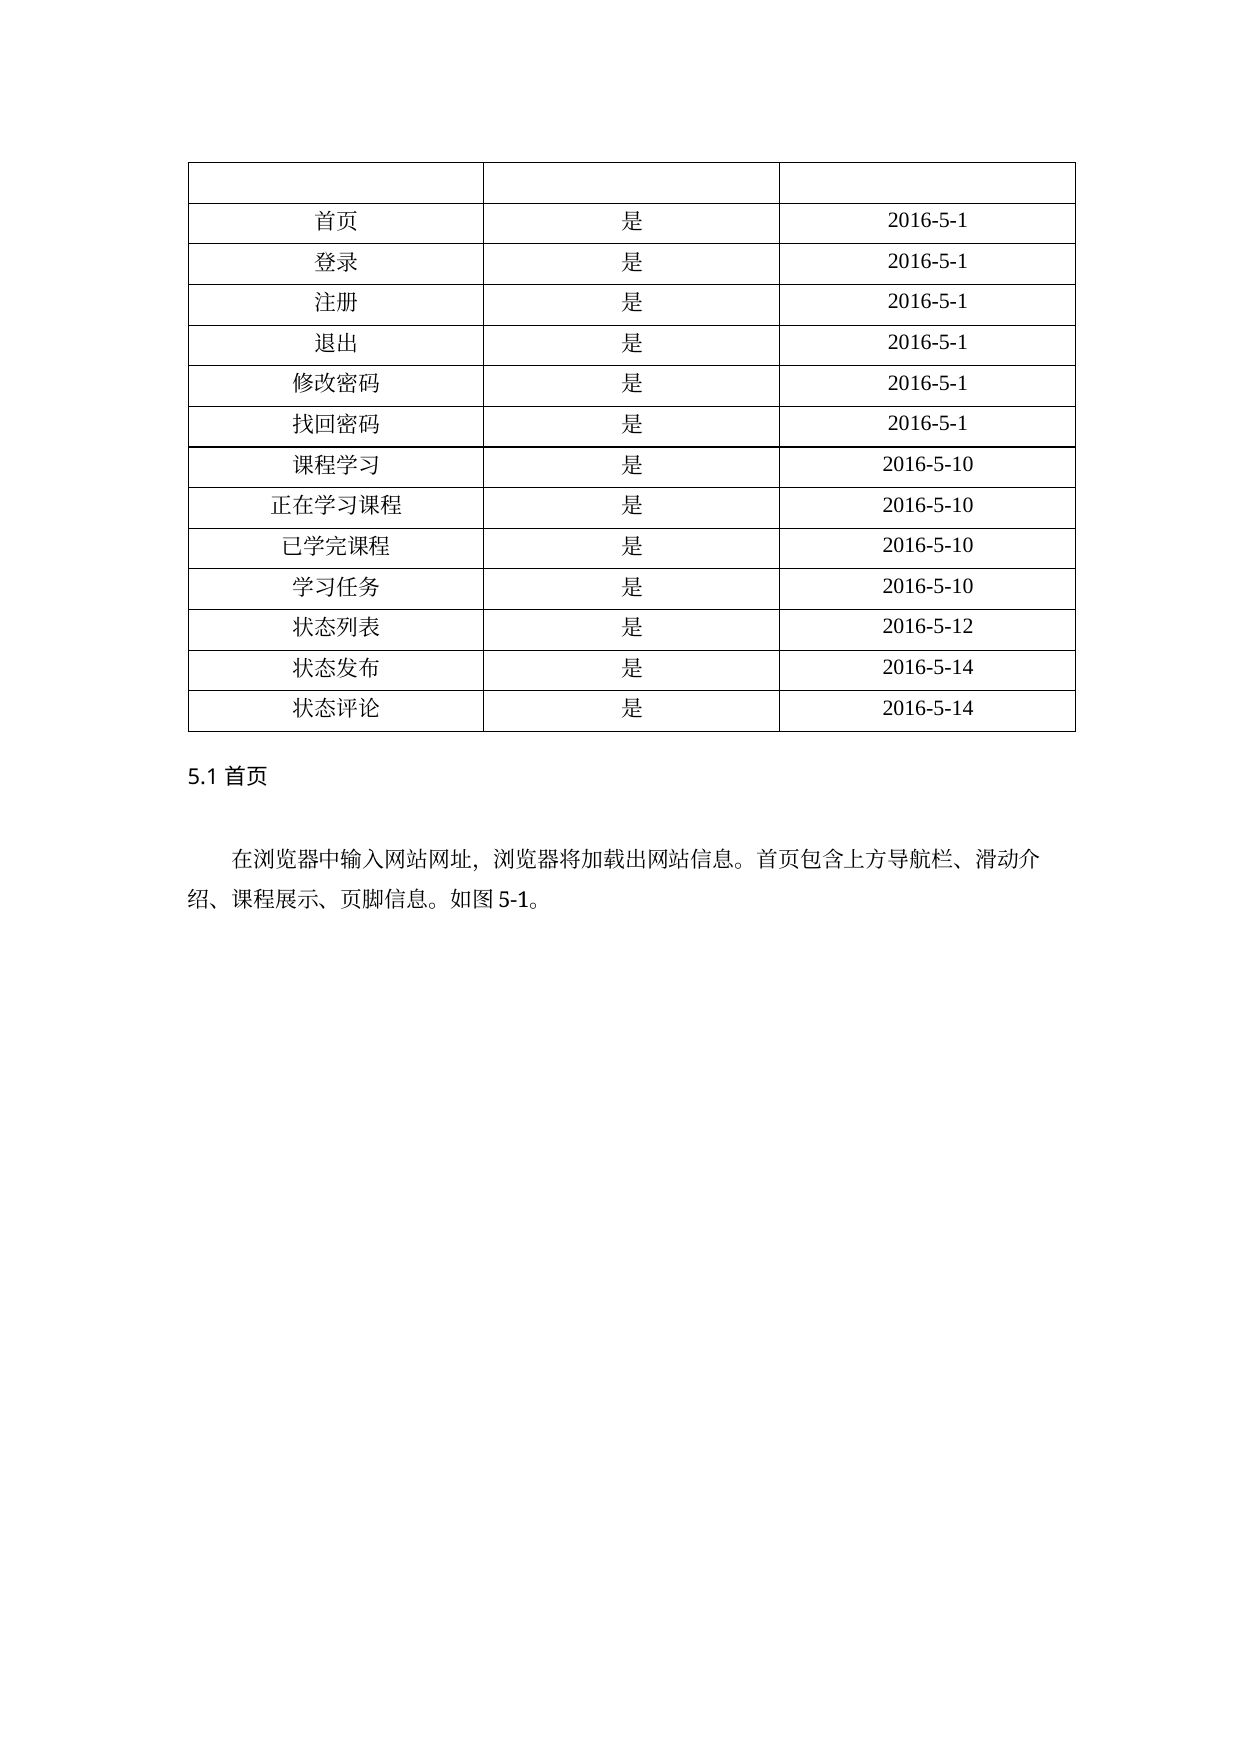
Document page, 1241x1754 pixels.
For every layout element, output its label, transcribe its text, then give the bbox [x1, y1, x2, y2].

table_cell 是 [484, 529, 779, 568]
table_cell 是 [484, 366, 779, 406]
table_cell 注册 [189, 285, 483, 324]
table_cell 2016-5-14 [780, 691, 1075, 731]
table_cell 登录 [189, 244, 483, 284]
table_cell 是 [484, 204, 779, 243]
subtitle 5.1 首页 [187, 759, 1053, 791]
table_cell 是 [484, 691, 779, 731]
text 在浏览器中输入网站网址，浏览器将加载出网站信息。首页包含上方导航栏、滑动介绍、课程展示、页脚信息。如图5-1。 [187, 842, 1053, 915]
table_cell 2016-5-12 [780, 610, 1075, 649]
table_cell 2016-5-1 [780, 326, 1075, 365]
table_cell 是 [484, 651, 779, 690]
table_header 运行情况 [484, 163, 779, 203]
table_cell 是 [484, 285, 779, 324]
table_cell 状态发布 [189, 651, 483, 690]
table_cell 是 [484, 610, 779, 649]
table_cell 修改密码 [189, 366, 483, 406]
table_cell 首页 [189, 204, 483, 243]
table_cell 课程学习 [189, 448, 483, 487]
table_cell 2016-5-1 [780, 366, 1075, 406]
table_cell 2016-5-10 [780, 448, 1075, 487]
table_cell 学习任务 [189, 569, 483, 609]
table_cell 已学完课程 [189, 529, 483, 568]
table_cell 2016-5-10 [780, 488, 1075, 528]
table_cell 2016-5-1 [780, 244, 1075, 284]
table_cell 2016-5-1 [780, 204, 1075, 243]
table_cell 2016-5-1 [780, 407, 1075, 446]
table_header 测试时间 [780, 163, 1075, 203]
table_cell 是 [484, 407, 779, 446]
table_header 测试功能 [189, 163, 483, 203]
table_cell 状态列表 [189, 610, 483, 649]
table_cell 状态评论 [189, 691, 483, 731]
table_cell 2016-5-1 [780, 285, 1075, 324]
table_cell 正在学习课程 [189, 488, 483, 528]
table_cell 是 [484, 569, 779, 609]
table_cell 是 [484, 326, 779, 365]
table_cell 2016-5-10 [780, 569, 1075, 609]
table_cell 是 [484, 448, 779, 487]
table_cell 是 [484, 244, 779, 284]
table_cell 找回密码 [189, 407, 483, 446]
table_cell 是 [484, 488, 779, 528]
table_cell 2016-5-10 [780, 529, 1075, 568]
table_cell 2016-5-14 [780, 651, 1075, 690]
table_cell 退出 [189, 326, 483, 365]
